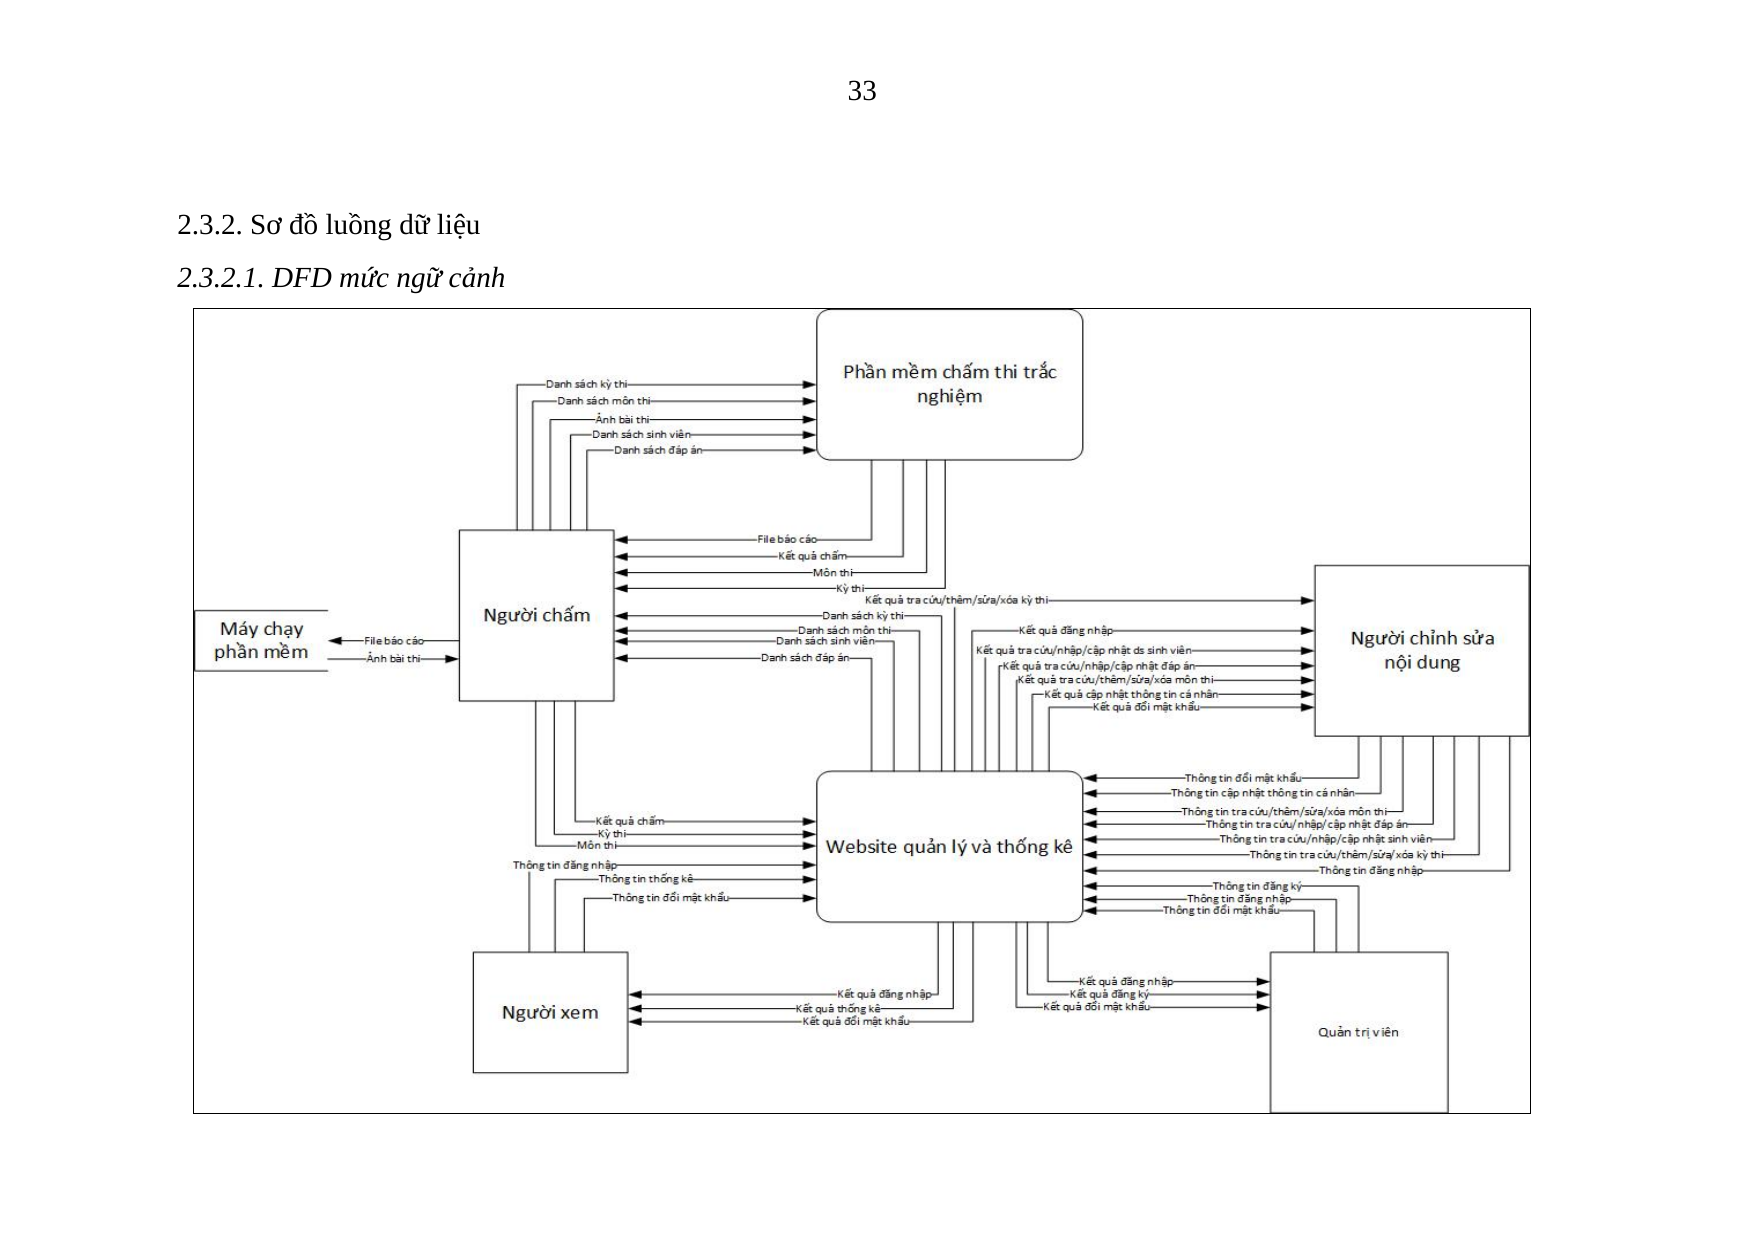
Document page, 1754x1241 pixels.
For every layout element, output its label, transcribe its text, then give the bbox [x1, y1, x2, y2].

subtitle 2.3.2.1. DFD mức ngữ cảnh [177, 260, 1547, 293]
picture [194, 309, 1530, 1113]
subtitle 2.3.2. Sơ đồ luồng dữ liệu [177, 207, 1547, 241]
